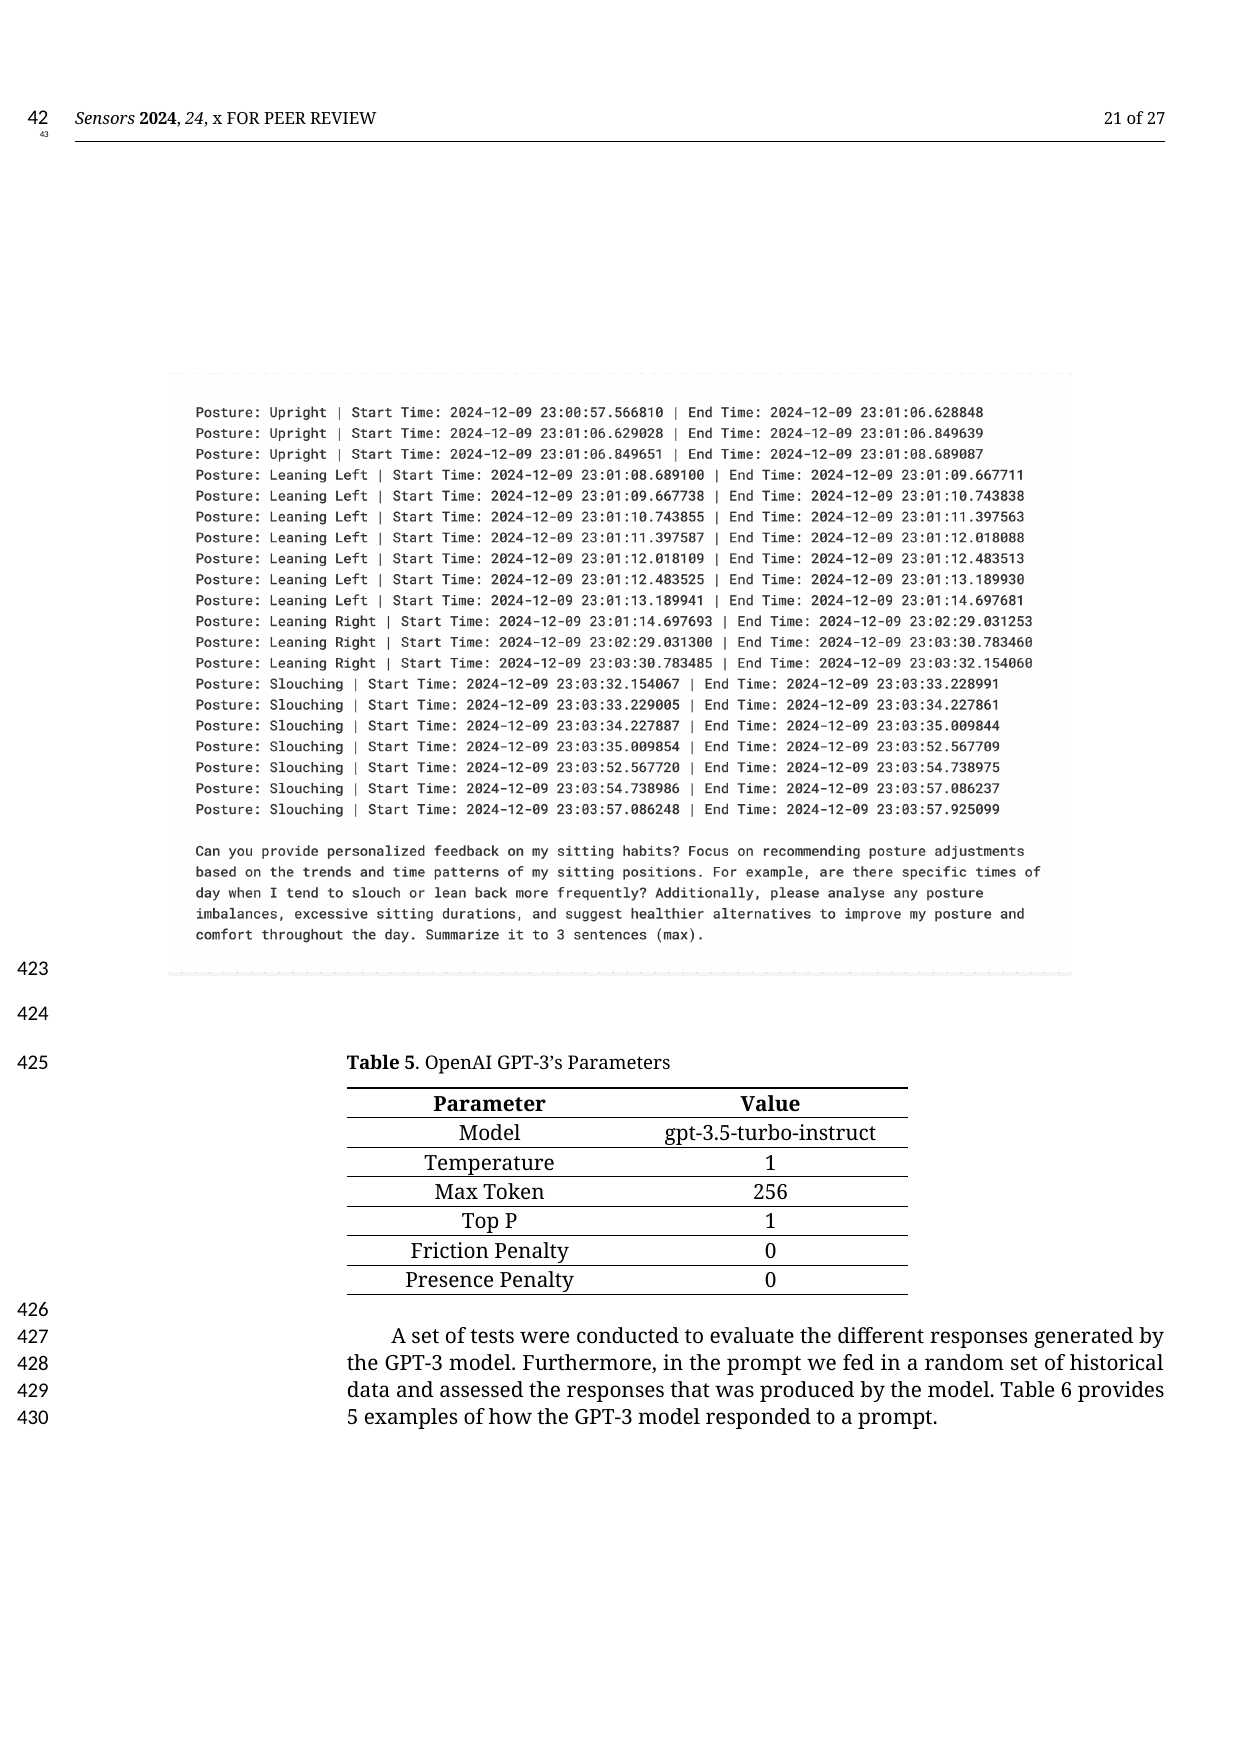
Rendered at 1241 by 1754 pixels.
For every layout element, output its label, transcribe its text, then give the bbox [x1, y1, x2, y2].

table_cell 256 [632, 1177, 908, 1206]
table_cell Model [347, 1118, 632, 1147]
table_cell Presence Penalty [347, 1266, 632, 1294]
text Table 5. OpenAI GPT-3’s Parameters [347, 1050, 1165, 1074]
table_cell Temperature [347, 1148, 632, 1176]
picture [168, 373, 1072, 976]
table_cell Top P [347, 1207, 632, 1235]
table_cell Max Token [347, 1177, 632, 1206]
table_cell gpt-3.5-turbo-instruct [632, 1118, 908, 1147]
text A set of tests were conducted to evaluate the different responses generated by the GPT-3 model. Furthermore, in the prompt we fed in a random set of historical data and assessed the responses that was produced by the model. Table 6 provides 5 examples of how the GPT-3 model responded to a prompt. [347, 1322, 1165, 1430]
table_header Value [632, 1089, 908, 1117]
table_cell 1 [632, 1148, 908, 1176]
table_cell Friction Penalty [347, 1236, 632, 1264]
table_header Parameter [347, 1089, 632, 1117]
table_cell 1 [632, 1207, 908, 1235]
table_cell 0 [632, 1266, 908, 1294]
table_cell 0 [632, 1236, 908, 1264]
